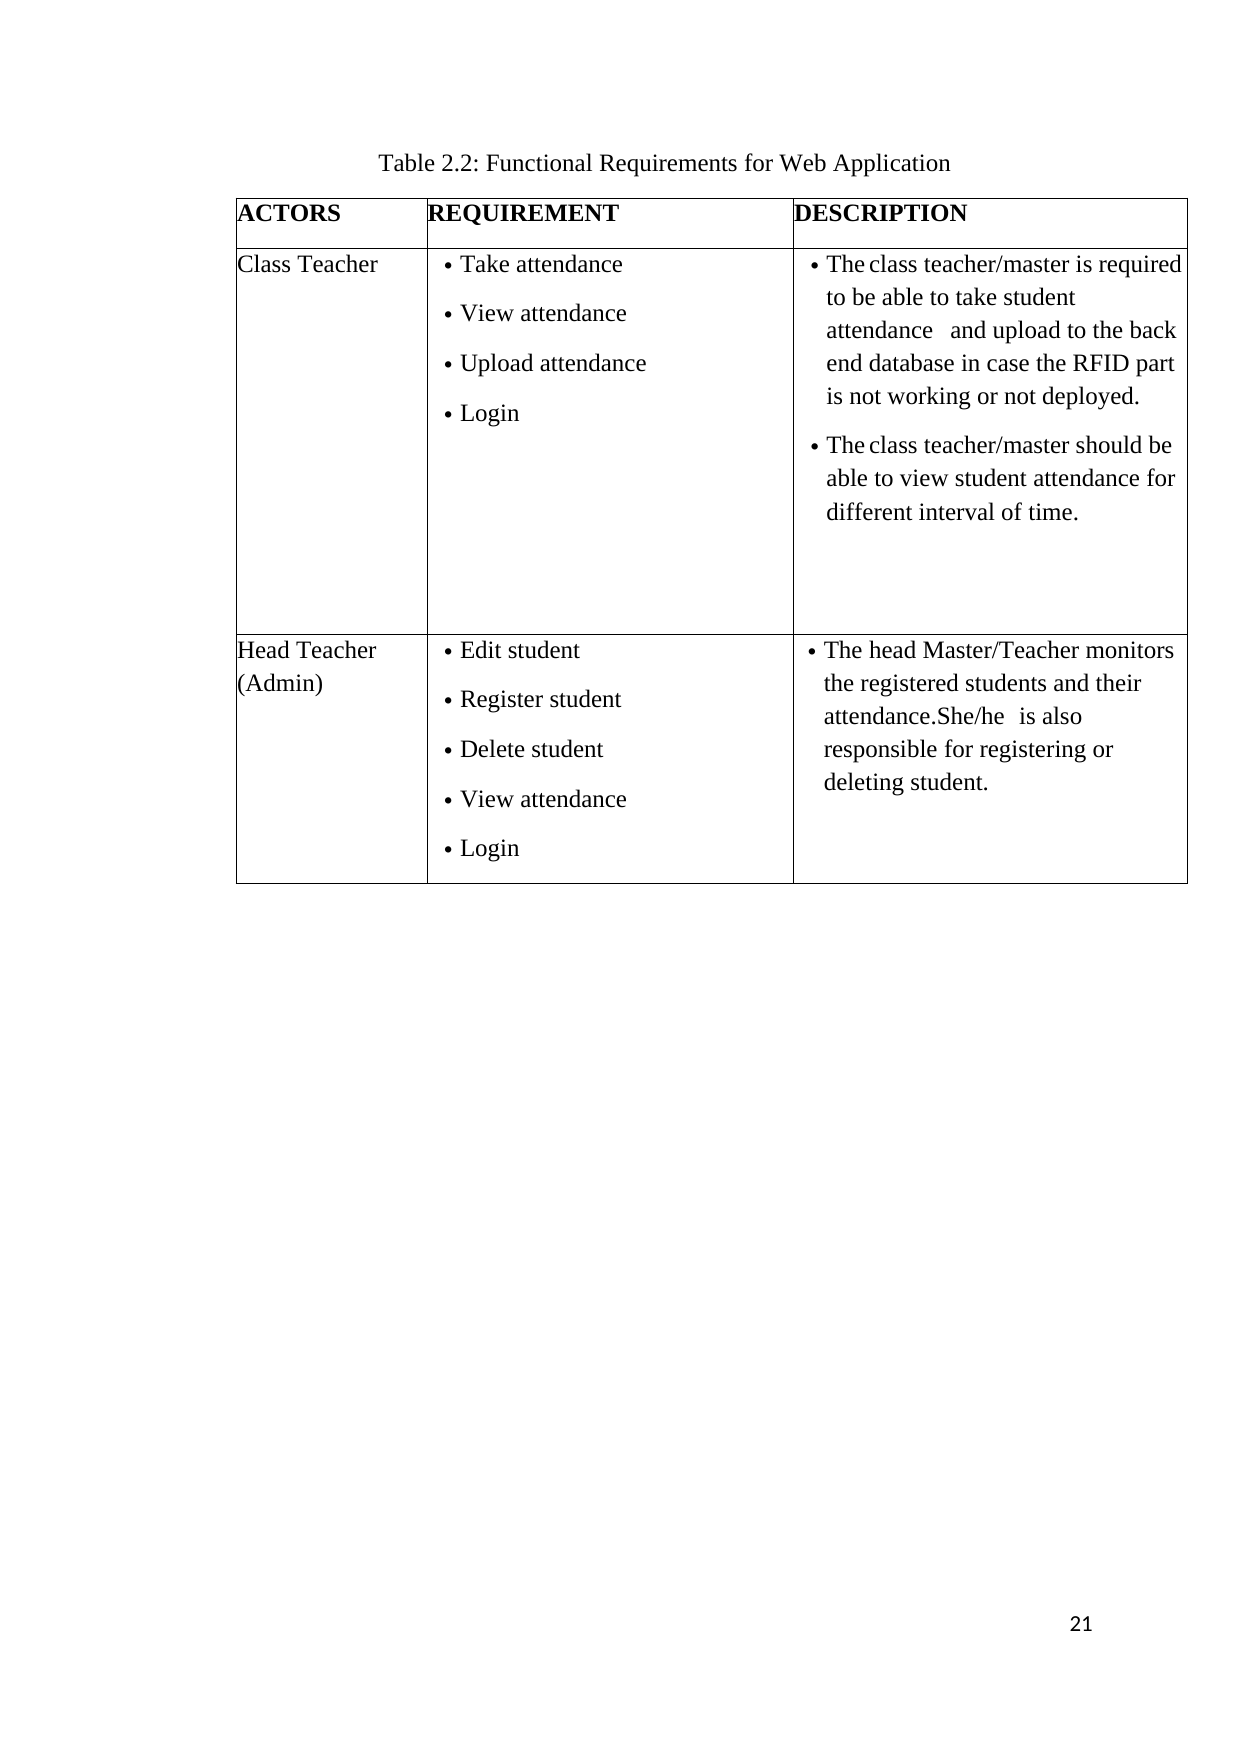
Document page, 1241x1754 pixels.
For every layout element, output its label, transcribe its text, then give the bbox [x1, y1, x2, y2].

table_header ACTORS [237, 199, 427, 248]
table_cell Take attendance View attendance Upload attendance Login [428, 249, 793, 634]
table_cell Class Teacher [237, 249, 427, 634]
table_header DESCRIPTION [794, 199, 1187, 248]
table_cell The class teacher/master is required to be able to take student attendance and upload to the back end database in case the RFID part is not working or not deployed. The class teacher/master should be able to view student attendance for different interval of time. [794, 249, 1187, 634]
table_cell Head Teacher (Admin) [237, 635, 427, 883]
table_header REQUIREMENT [428, 199, 793, 248]
table_cell The head Master/Teacher monitors the registered students and their attendance.She/he is also responsible for registering or deleting student. [794, 635, 1187, 883]
text Table 2.2: Functional Requirements for Web Application [236, 148, 1092, 176]
table_cell Edit student Register student Delete student View attendance Login [428, 635, 793, 883]
